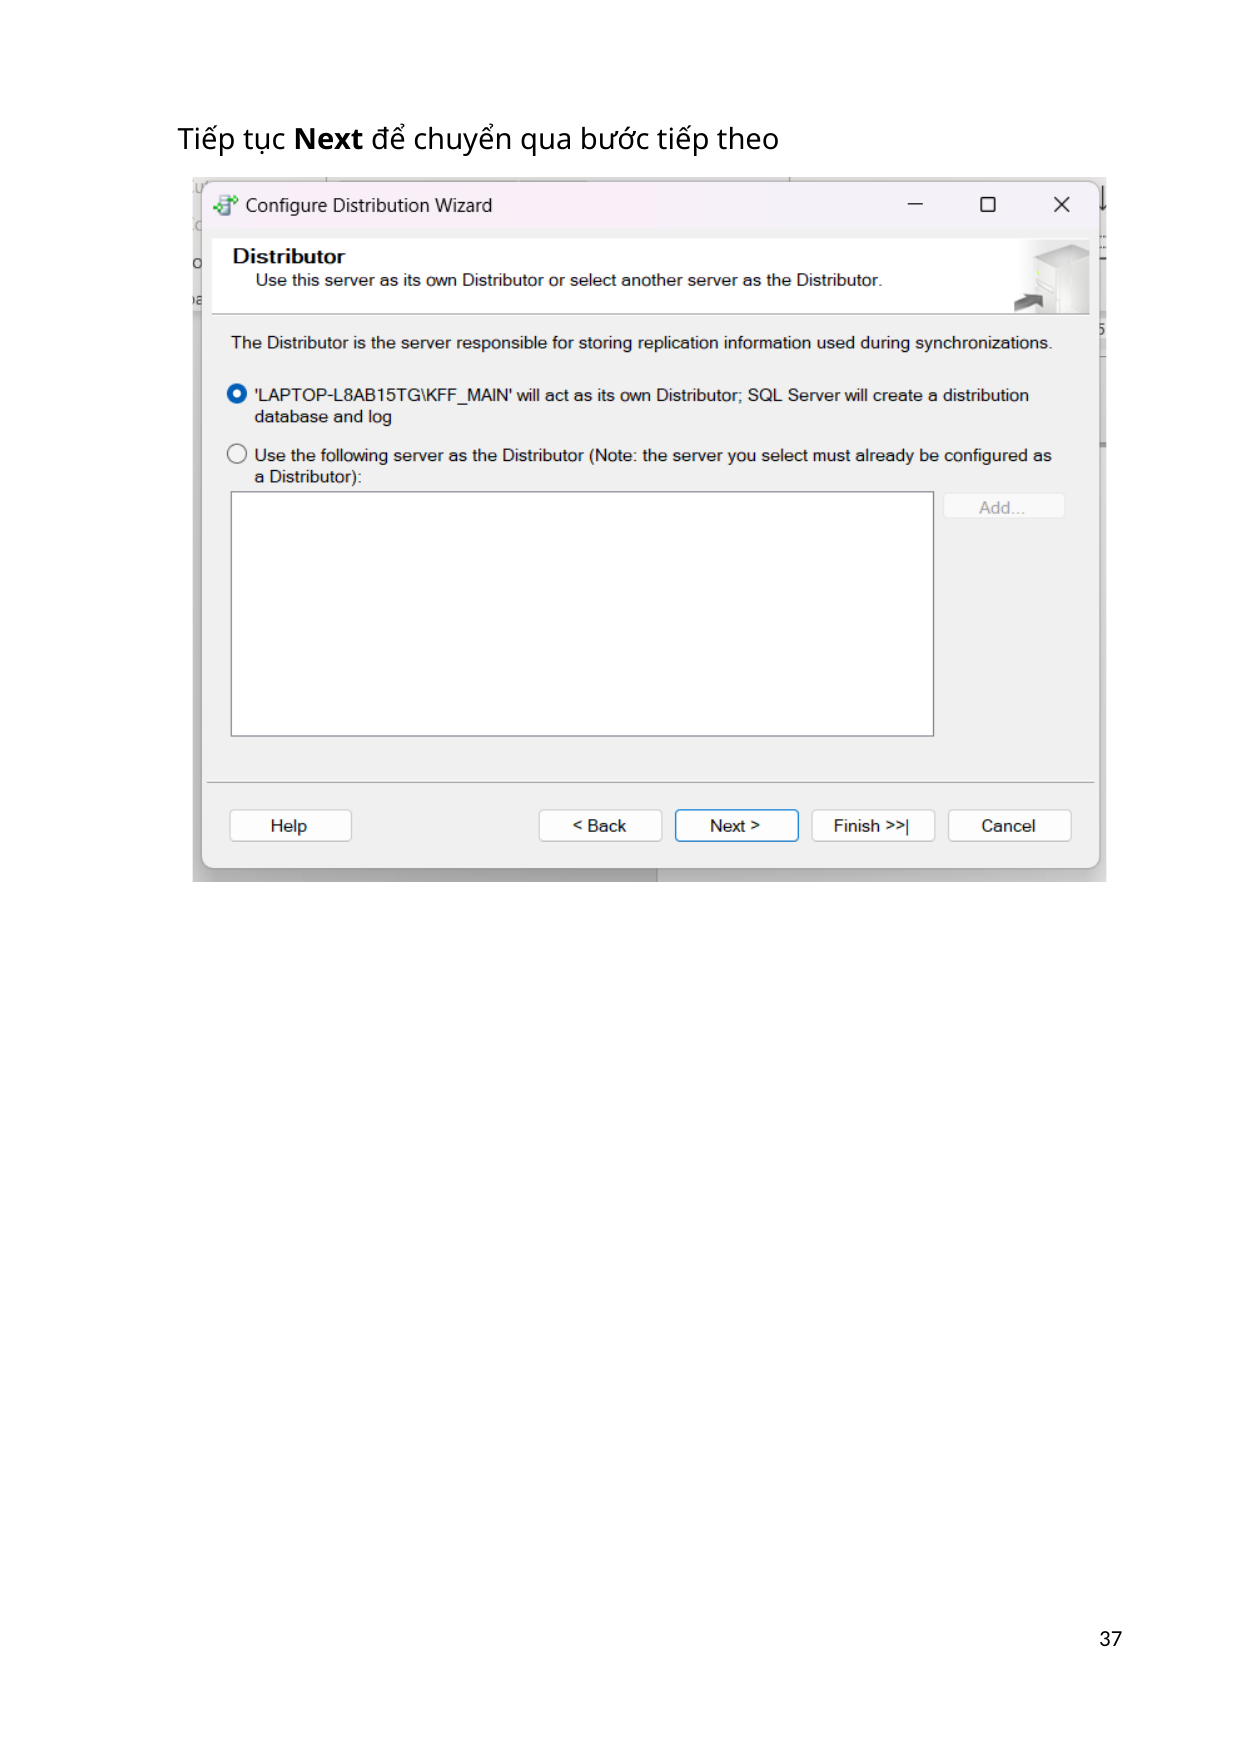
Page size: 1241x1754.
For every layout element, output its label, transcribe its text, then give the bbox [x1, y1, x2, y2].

text Tiếp tục Next để chuyển qua bước tiếp theo [177, 118, 1122, 158]
picture [192, 177, 1107, 882]
